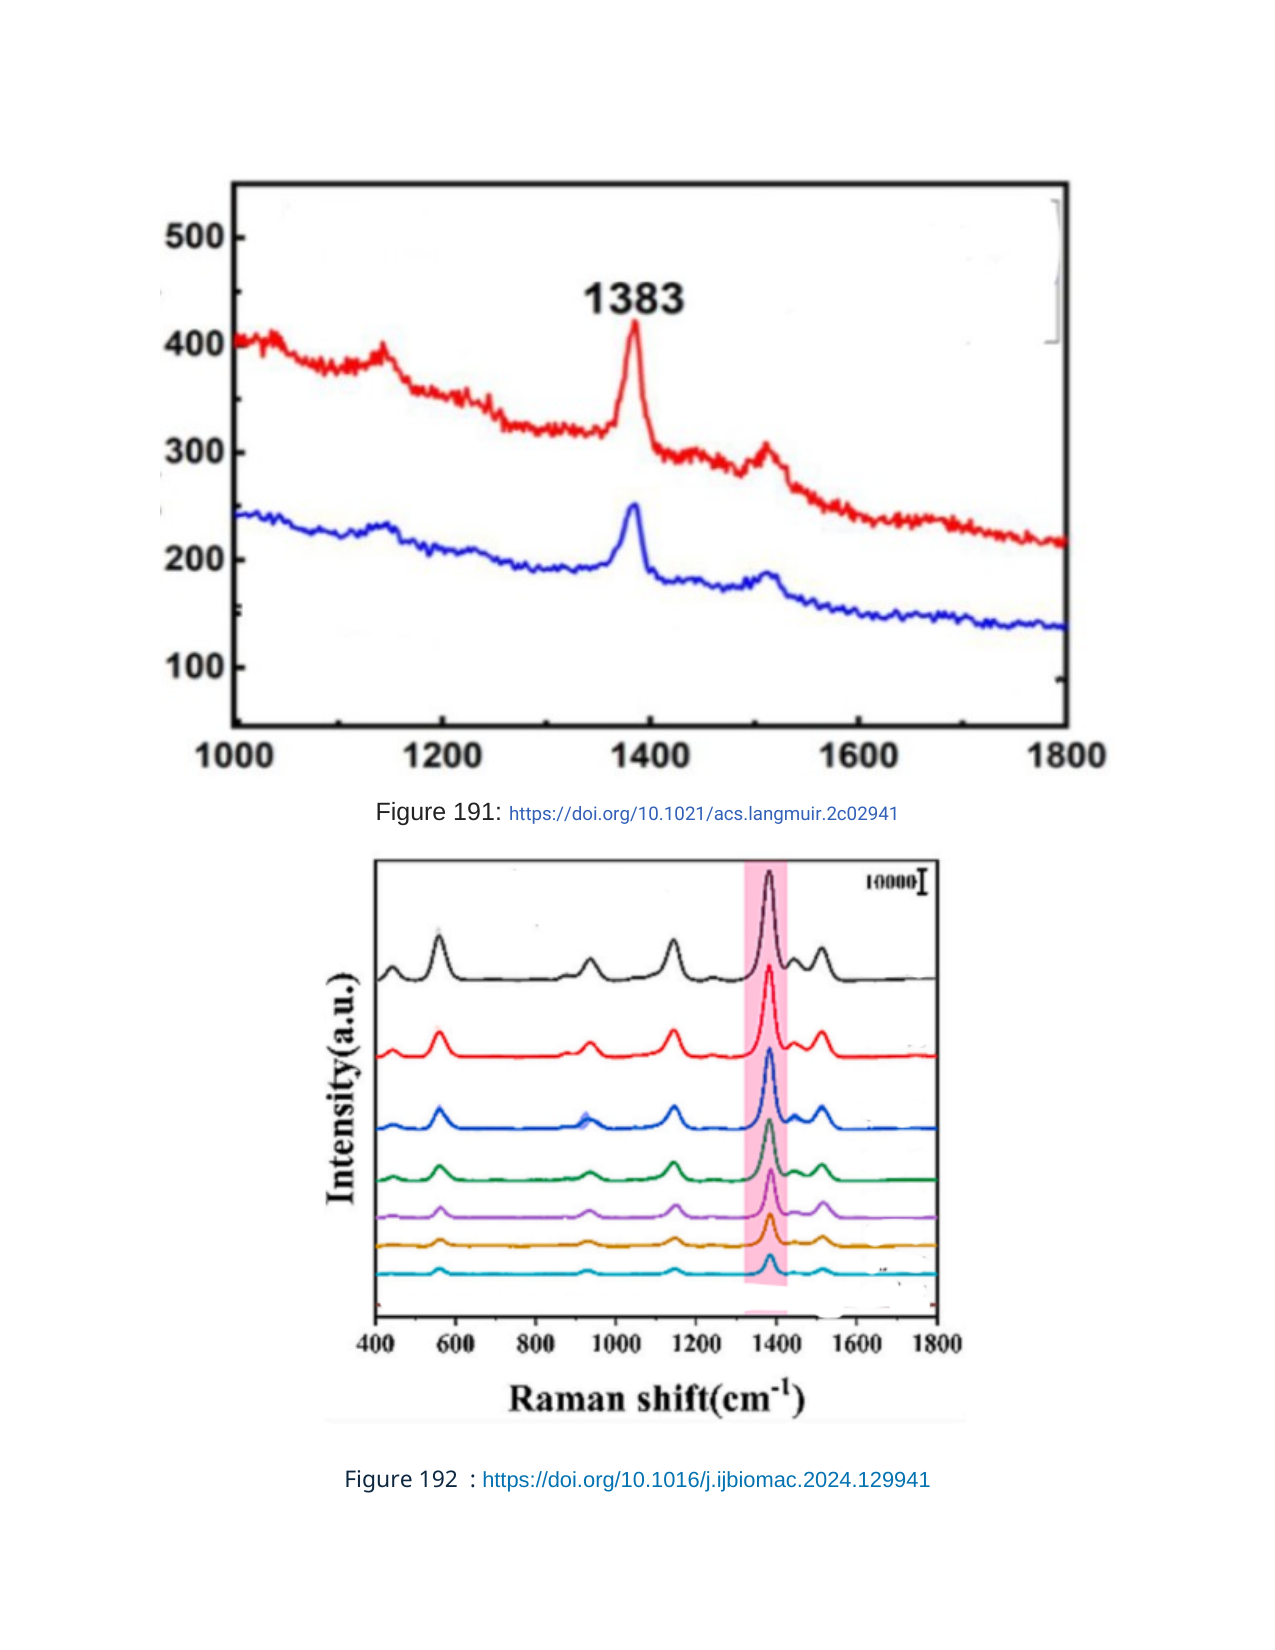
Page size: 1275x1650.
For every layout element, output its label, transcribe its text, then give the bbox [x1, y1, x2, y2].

picture [301, 847, 974, 1443]
picture [160, 150, 1115, 777]
text Figure 192 : https://doi.org/10.1016/j.ijbiomac.2024.129941 [150, 1463, 1125, 1494]
text Figure 191: https://doi.org/10.1021/acs.langmuir.2c02941 [150, 797, 1125, 826]
